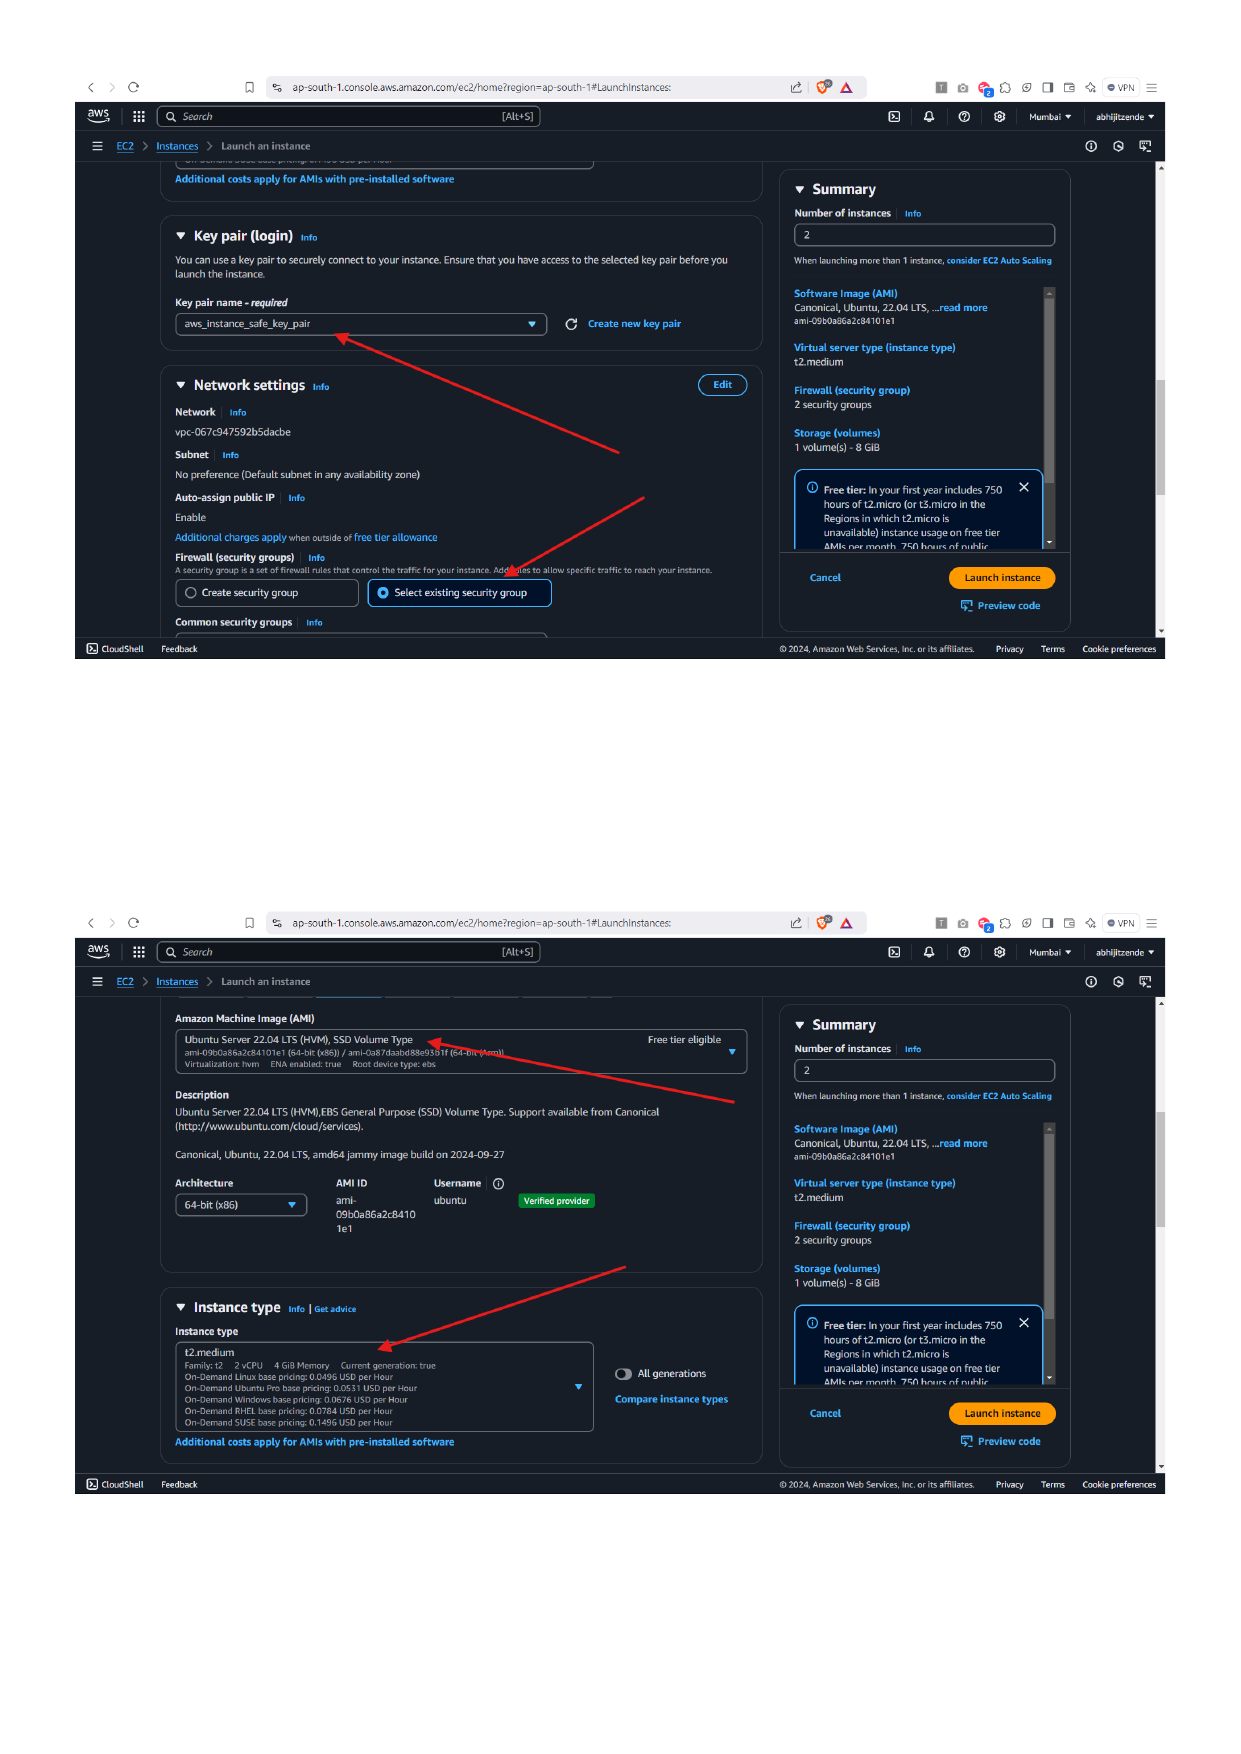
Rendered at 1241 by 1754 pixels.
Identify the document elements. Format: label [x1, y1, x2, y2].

picture [75, 909, 1166, 1494]
picture [75, 75, 1166, 659]
